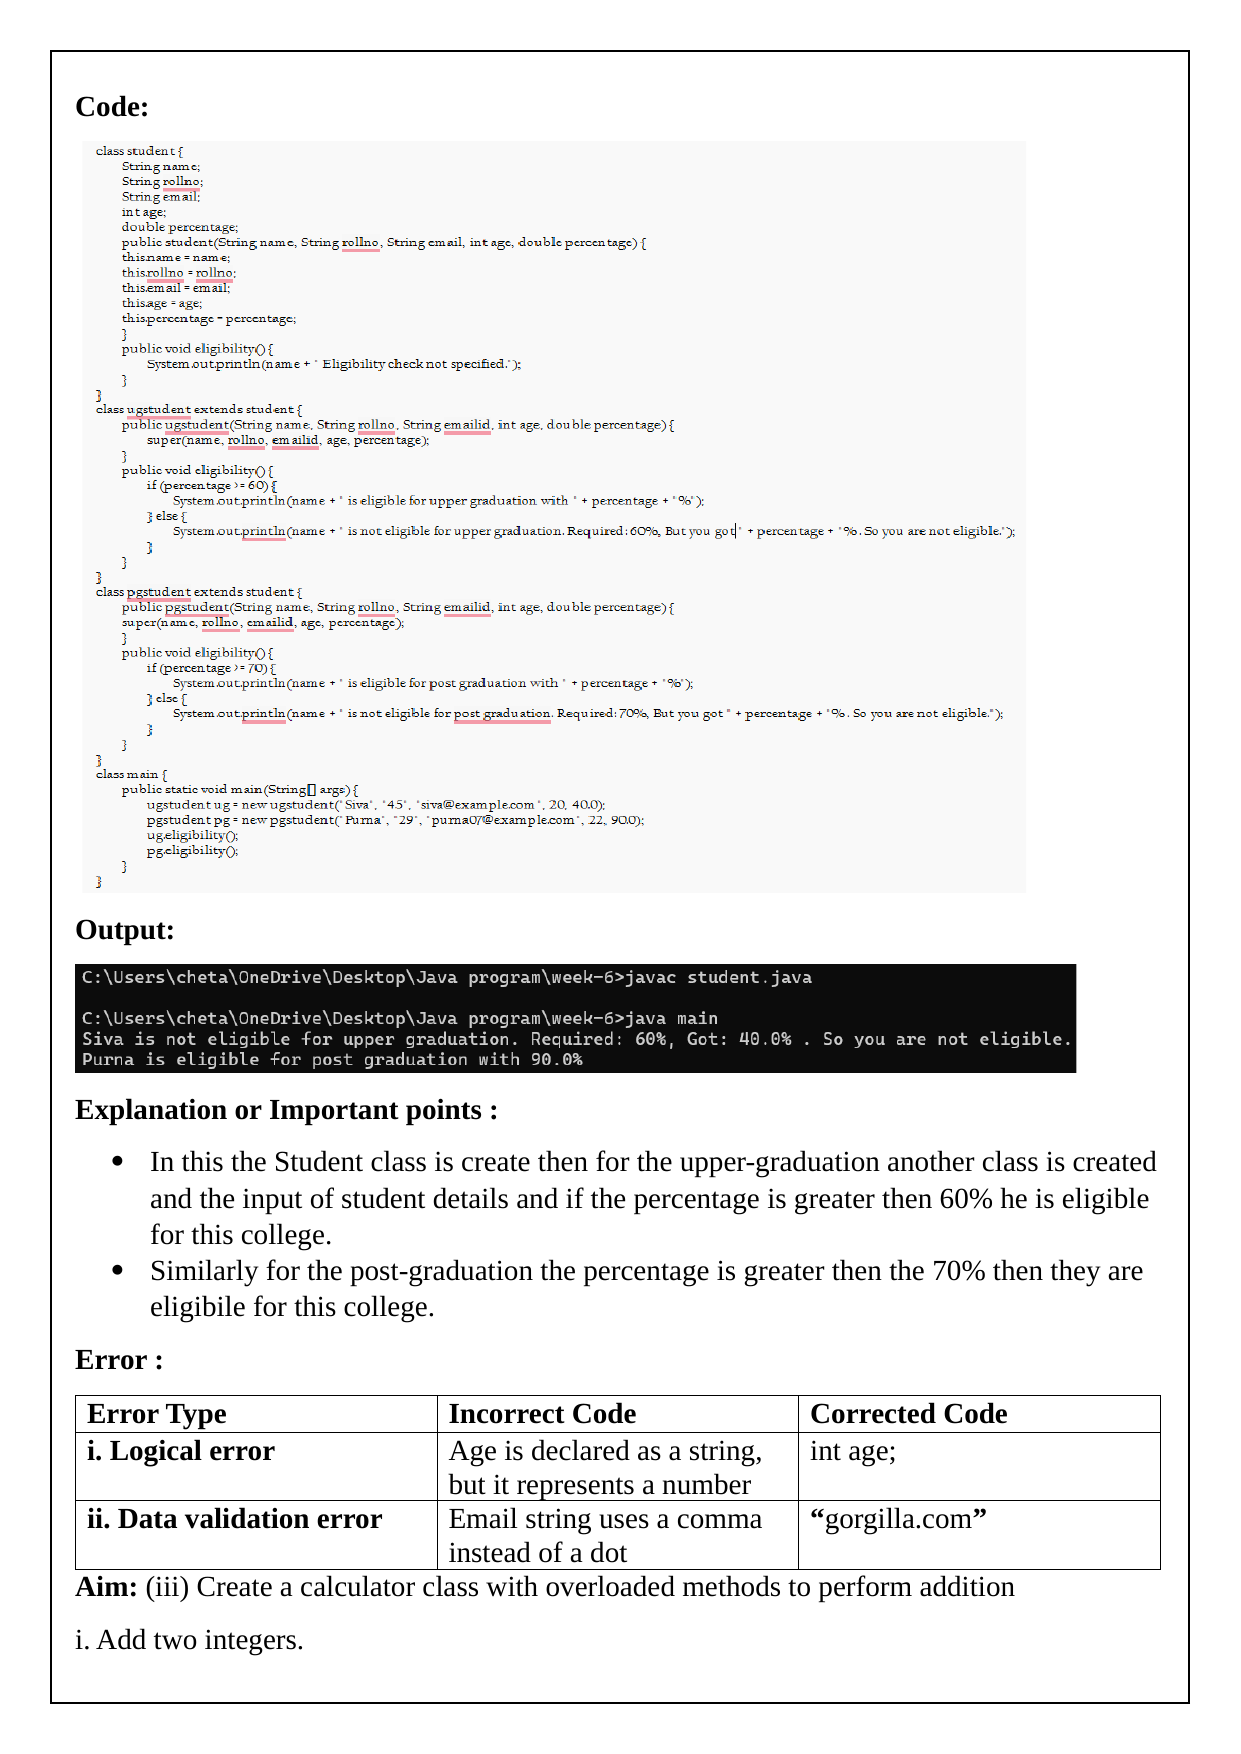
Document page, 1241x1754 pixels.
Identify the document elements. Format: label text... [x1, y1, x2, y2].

picture [75, 964, 1077, 1073]
table_cell “gorgilla.com” [799, 1501, 1160, 1568]
table_cell Email string uses a comma instead of a dot [438, 1501, 798, 1568]
text Explanation or Important points : [75, 1092, 1165, 1125]
text Error : [75, 1342, 1165, 1376]
table_header Corrected Code [799, 1396, 1160, 1432]
table_cell i. Logical error [76, 1433, 437, 1500]
list Similarly for the post-graduation the percentage is greater then the 70% then they are eligibile for this college. [112, 1253, 1165, 1323]
table_cell int age; [799, 1433, 1160, 1500]
text Output: [75, 912, 1165, 945]
text i. Add two integers. [75, 1622, 1165, 1656]
text Code: [75, 89, 1165, 122]
table_header Incorrect Code [438, 1396, 798, 1432]
picture [82, 141, 1027, 893]
text Aim: (iii) Create a calculator class with overloaded methods to perform addition [75, 1569, 1165, 1603]
table_header Error Type [76, 1396, 437, 1432]
list In this the Student class is create then for the upper-graduation another class is created and the input of student details and if the percentage is greater then 60% he is eligible for this college. [112, 1144, 1165, 1251]
table_cell Age is declared as a string, but it represents a number [438, 1433, 798, 1500]
table_cell ii. Data validation error [76, 1501, 437, 1568]
